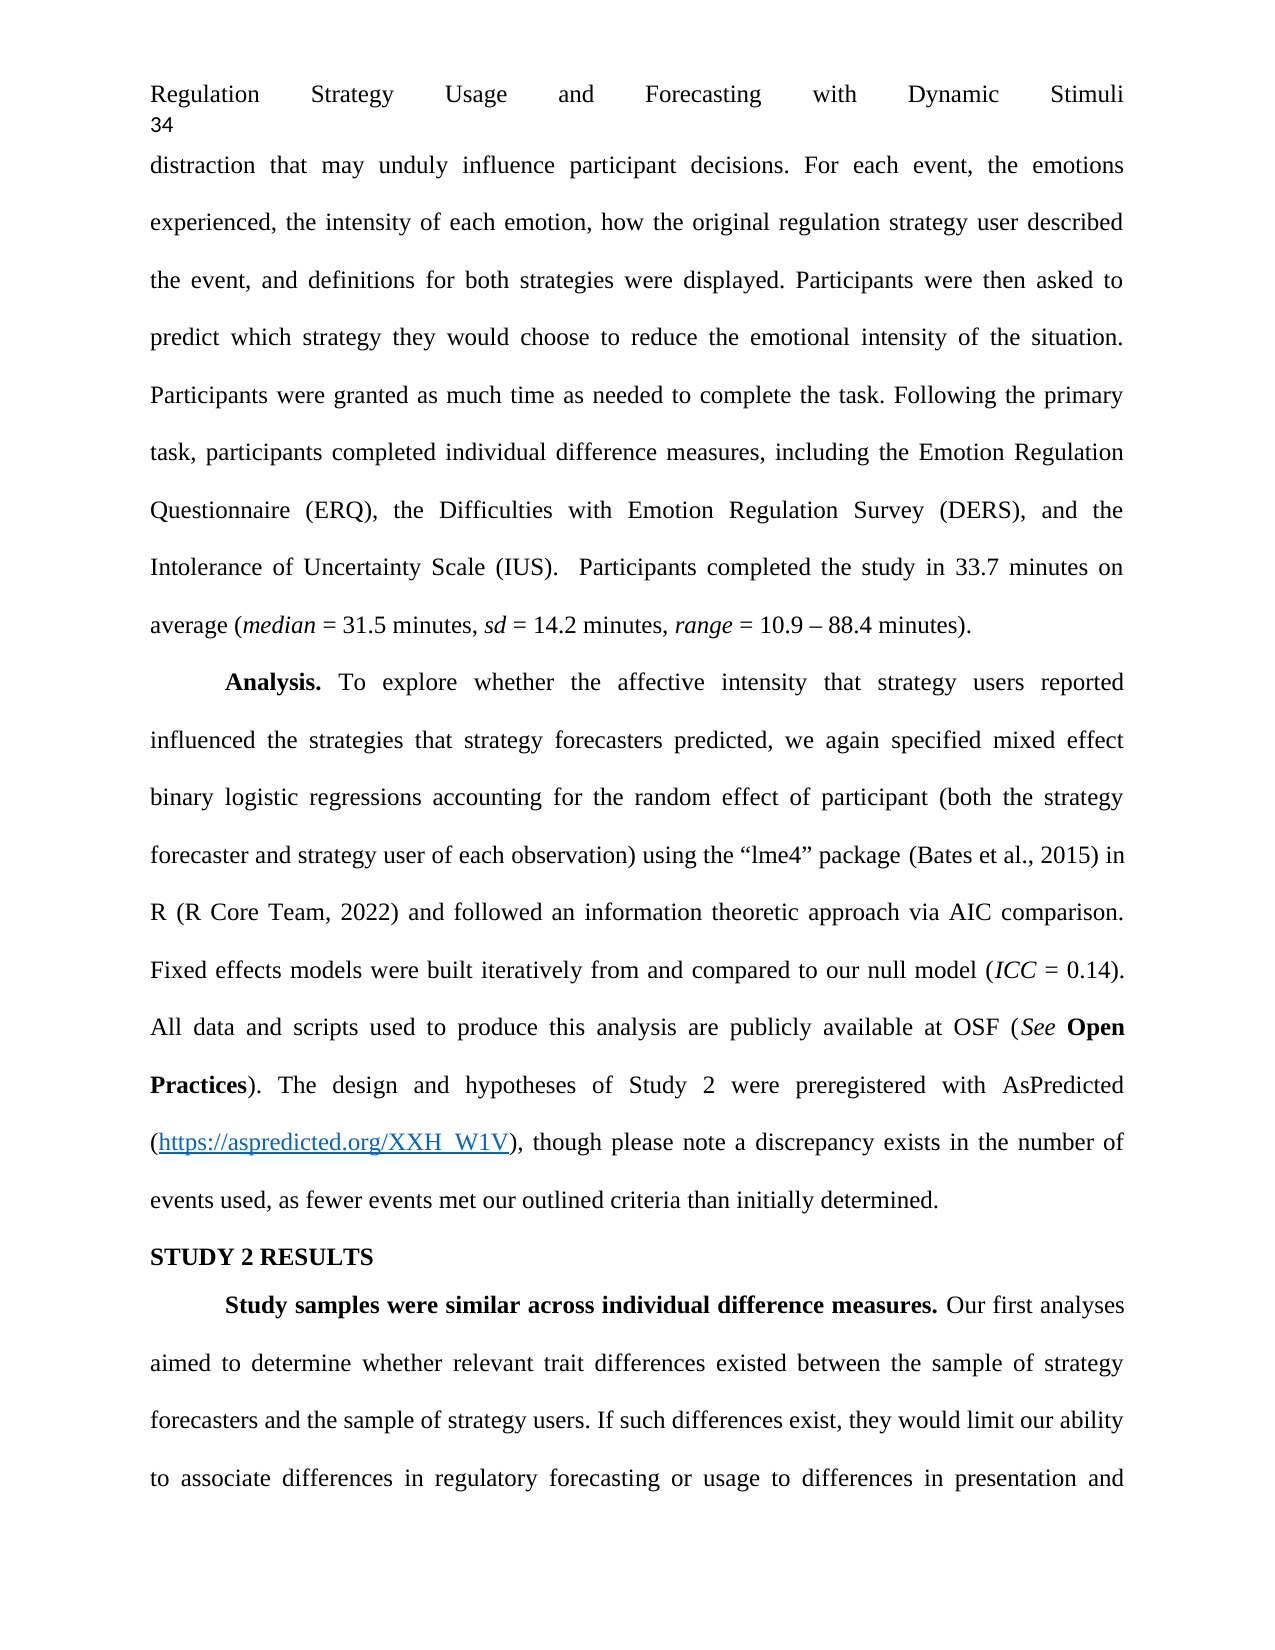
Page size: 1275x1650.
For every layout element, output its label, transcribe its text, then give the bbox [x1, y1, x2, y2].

text Analysis. To explore whether the affective intensity that strategy users reported influenced the strategies that strategy forecasters predicted, we again specified mixed effect binary logistic regressions accounting for the random effect of participant (both the strategy forecaster and strategy user of each observation) using the “lme4” package (Bates et al., 2015) in R (R Core Team, 2022) and followed an information theoretic approach via AIC comparison. Fixed effects models were built iteratively from and compared to our null model (ICC = 0.14). All data and scripts used to produce this analysis are publicly available at OSF (See Open Practices). The design and hypotheses of Study 2 were preregistered with AsPredicted (https://aspredicted.org/XXH_W1V), though please note a discrepancy exists in the number of events used, as fewer events met our outlined criteria than initially determined. [150, 667, 1125, 1214]
text MATERIALS AND PROCEDURE: Details from seventy-eight (78) negatively-valenced preliminary study events regulated through either reappraisal or distraction were presented to online participants. Participants first read definitions of both reappraisal (thinking about the experience in a way that reduces the intensity of the negative emotions) and distraction (looking or thinking about something else that is emotionally neutral) and reviewed examples of how both strategies might be employed. These haunted house-specific examples included: a.) making an effort to remind oneself that the people are just actors who are using props, rather than zombies trying to hurt them, and b.) choosing to look down at one’s feet or focusing on what one ate for lunch rather than focusing on the zombies coming after you, for reappraisal and distraction specifically. Participants performed a brief practice task which required successfully defining and applying both categories before the primary task began (Fig. 5). Participants were provided an opportunity to pause participation and contact research staff if they had questions about definitions or strategy application before proceeding. All 78 events were randomized and serially presented. These events were screened for information pertinent to reappraisal and distraction that may unduly influence participant decisions. For each event, the emotions experienced, the intensity of each emotion, how the original regulation strategy user described the event, and definitions for both strategies were displayed. Participants were then asked to predict which strategy they would choose to reduce the emotional intensity of the situation. Participants were granted as much time as needed to complete the task. Following the primary task, participants completed individual difference measures, including the Emotion Regulation Questionnaire (ERQ), the Difficulties with Emotion Regulation Survey (DERS), and the Intolerance of Uncertainty Scale (IUS). Participants completed the study in 33.7 minutes on average (median = 31.5 minutes, sd = 14.2 minutes, range = 10.9 – 88.4 minutes). [150, 150, 1125, 639]
text STUDY 2 RESULTS [150, 1242, 1125, 1271]
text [150, 1290, 1125, 1491]
